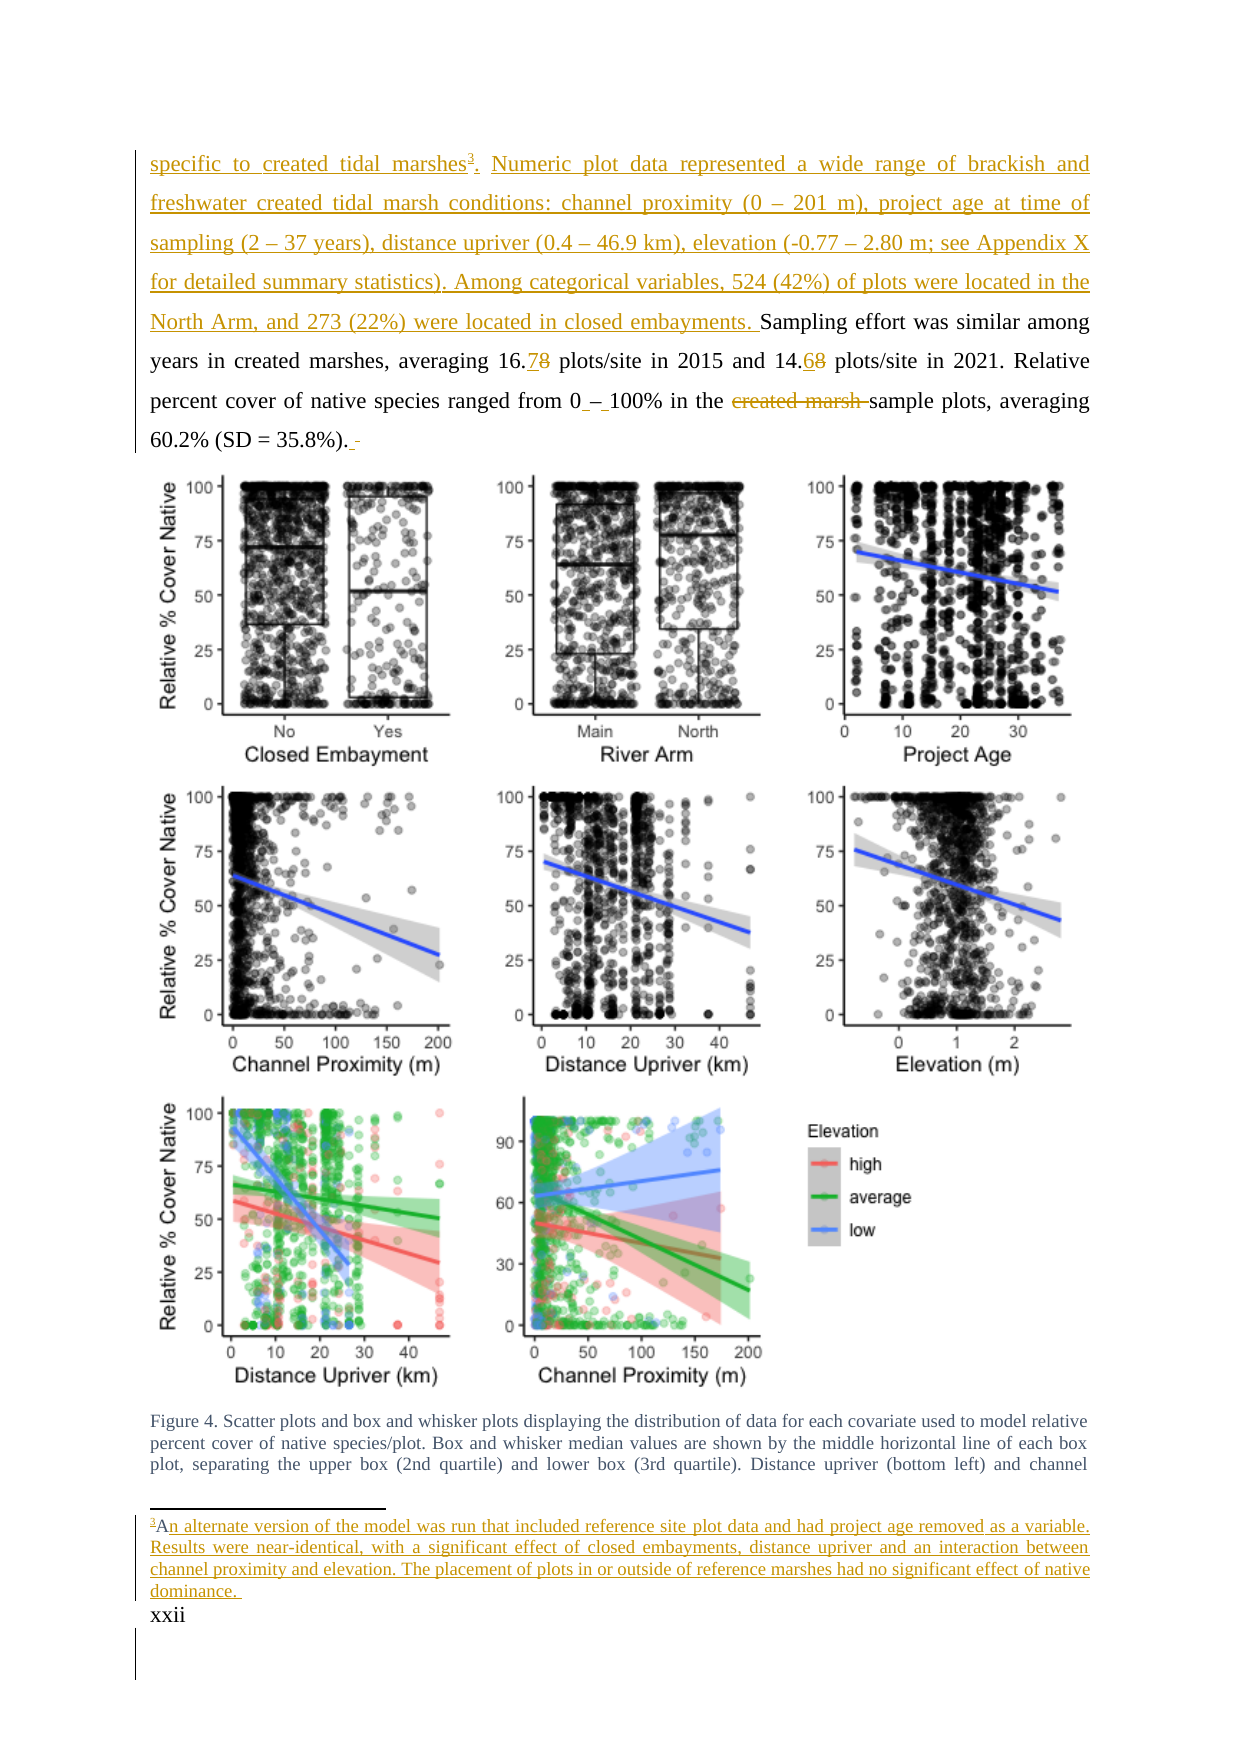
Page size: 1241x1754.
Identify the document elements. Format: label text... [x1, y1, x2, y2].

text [150, 1410, 1090, 1475]
picture [150, 465, 1082, 1397]
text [150, 150, 1090, 212]
